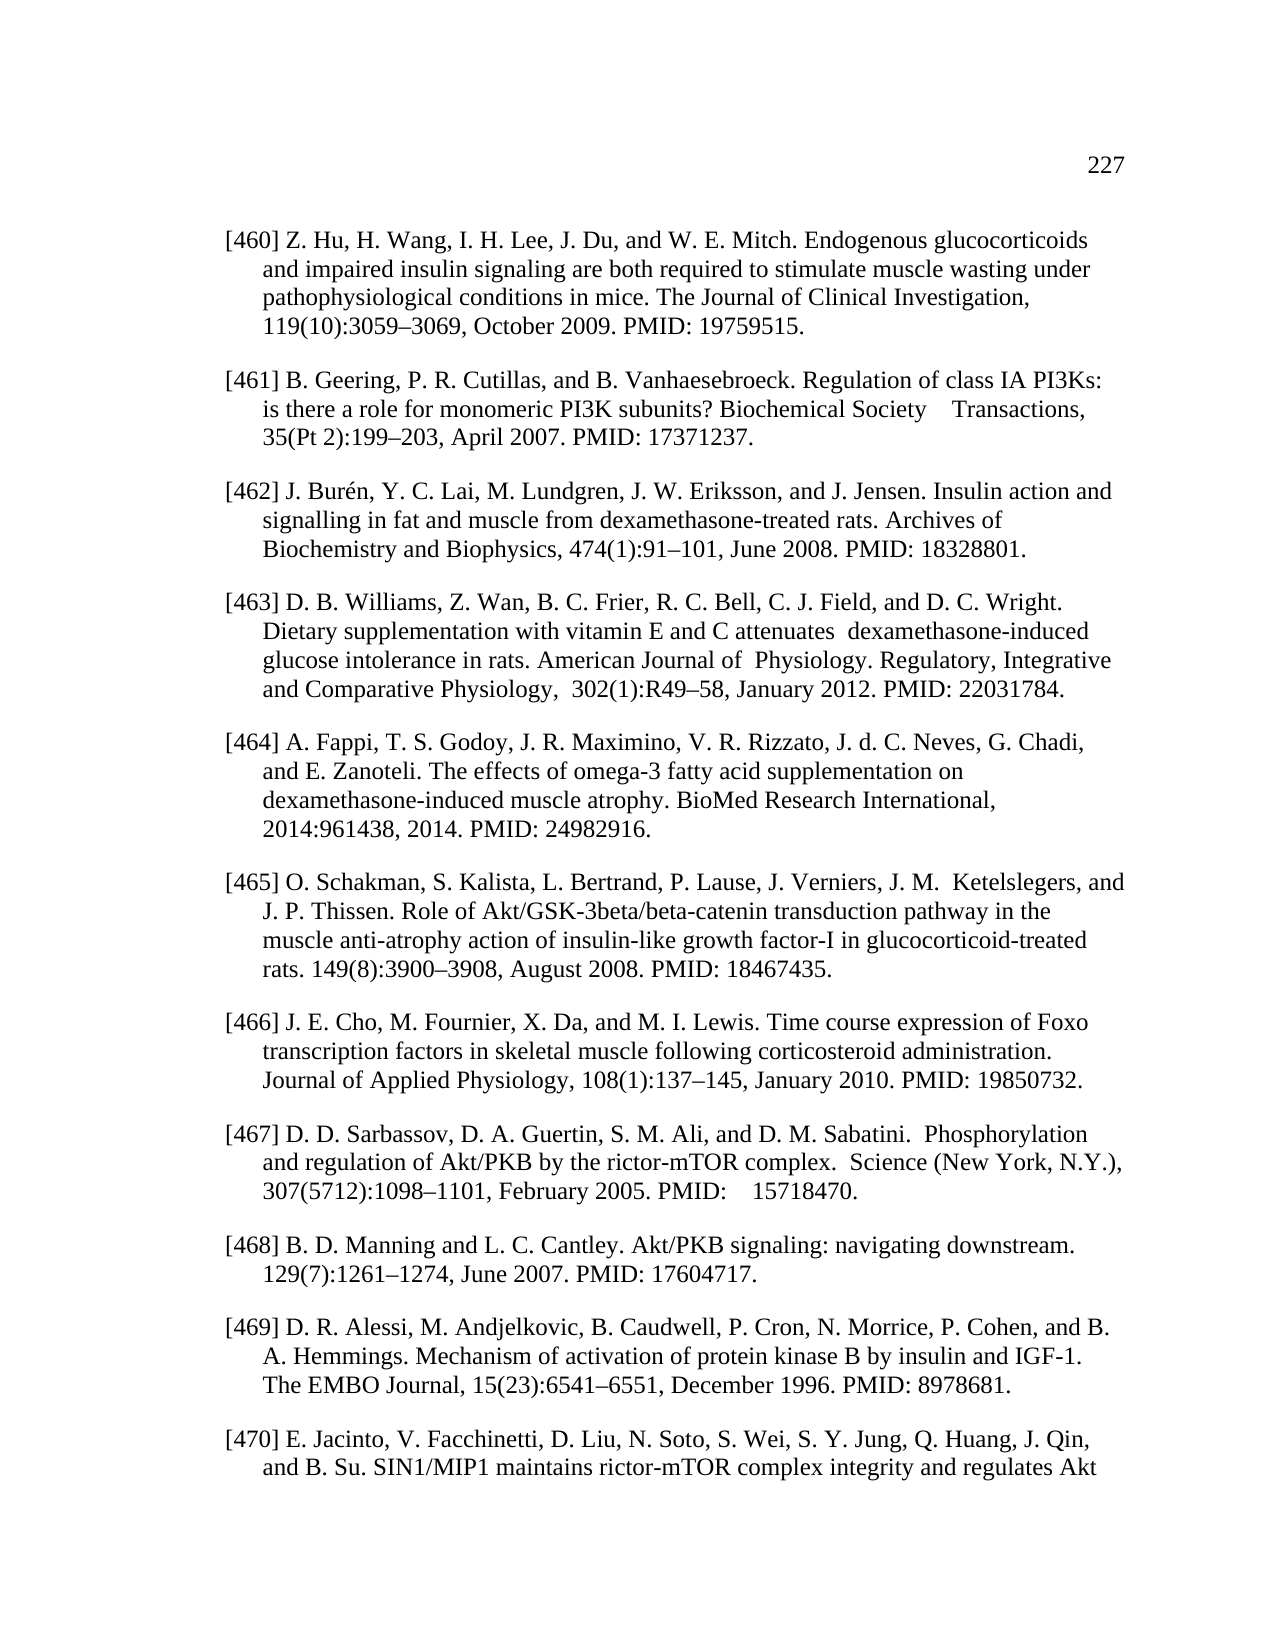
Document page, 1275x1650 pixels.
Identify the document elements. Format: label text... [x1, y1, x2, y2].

text [461] B. Geering, P. R. Cutillas, and B. Vanhaesebroeck. Regulation of class IA PI3Ks: is there a role for monomeric PI3K subunits? Biochemical Society Transactions, 35(Pt 2):199–203, April 2007. PMID: 17371237. [225, 365, 1125, 451]
text [462] J. Burén, Y. C. Lai, M. Lundgren, J. W. Eriksson, and J. Jensen. Insulin action and signalling in fat and muscle from dexamethasone-treated rats. Archives of Biochemistry and Biophysics, 474(1):91–101, June 2008. PMID: 18328801. [225, 476, 1125, 562]
text [464] A. Fappi, T. S. Godoy, J. R. Maximino, V. R. Rizzato, J. d. C. Neves, G. Chadi, and E. Zanoteli. The effects of omega-3 fatty acid supplementation on dexamethasone-induced muscle atrophy. BioMed Research International, 2014:961438, 2014. PMID: 24982916. [225, 727, 1125, 842]
text [463] D. B. Williams, Z. Wan, B. C. Frier, R. C. Bell, C. J. Field, and D. C. Wright. Dietary supplementation with vitamin E and C attenuates dexamethasone-induced glucose intolerance in rats. American Journal of Physiology. Regulatory, Integrative and Comparative Physiology, 302(1):R49–58, January 2012. PMID: 22031784. [225, 587, 1125, 702]
text [467] D. D. Sarbassov, D. A. Guertin, S. M. Ali, and D. M. Sabatini. Phosphorylation and regulation of Akt/PKB by the rictor-mTOR complex. Science (New York, N.Y.), 307(5712):1098–1101, February 2005. PMID: 15718470. [225, 1119, 1125, 1205]
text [225, 1424, 1125, 1481]
text [468] B. D. Manning and L. C. Cantley. Akt/PKB signaling: navigating downstream. 129(7):1261–1274, June 2007. PMID: 17604717. [225, 1230, 1125, 1287]
text [460] Z. Hu, H. Wang, I. H. Lee, J. Du, and W. E. Mitch. Endogenous glucocorticoids and impaired insulin signaling are both required to stimulate muscle wasting under pathophysiological conditions in mice. The Journal of Clinical Investigation, 119(10):3059–3069, October 2009. PMID: 19759515. [225, 225, 1125, 340]
text [466] J. E. Cho, M. Fournier, X. Da, and M. I. Lewis. Time course expression of Foxo transcription factors in skeletal muscle following corticosteroid administration. Journal of Applied Physiology, 108(1):137–145, January 2010. PMID: 19850732. [225, 1007, 1125, 1094]
text [469] D. R. Alessi, M. Andjelkovic, B. Caudwell, P. Cron, N. Morrice, P. Cohen, and B. A. Hemmings. Mechanism of activation of protein kinase B by insulin and IGF-1. The EMBO Journal, 15(23):6541–6551, December 1996. PMID: 8978681. [225, 1312, 1125, 1399]
text [465] O. Schakman, S. Kalista, L. Bertrand, P. Lause, J. Verniers, J. M. Ketelslegers, and J. P. Thissen. Role of Akt/GSK-3beta/beta-catenin transduction pathway in the muscle anti-atrophy action of insulin-like growth factor-I in glucocorticoid-treated rats. 149(8):3900–3908, August 2008. PMID: 18467435. [225, 867, 1125, 982]
